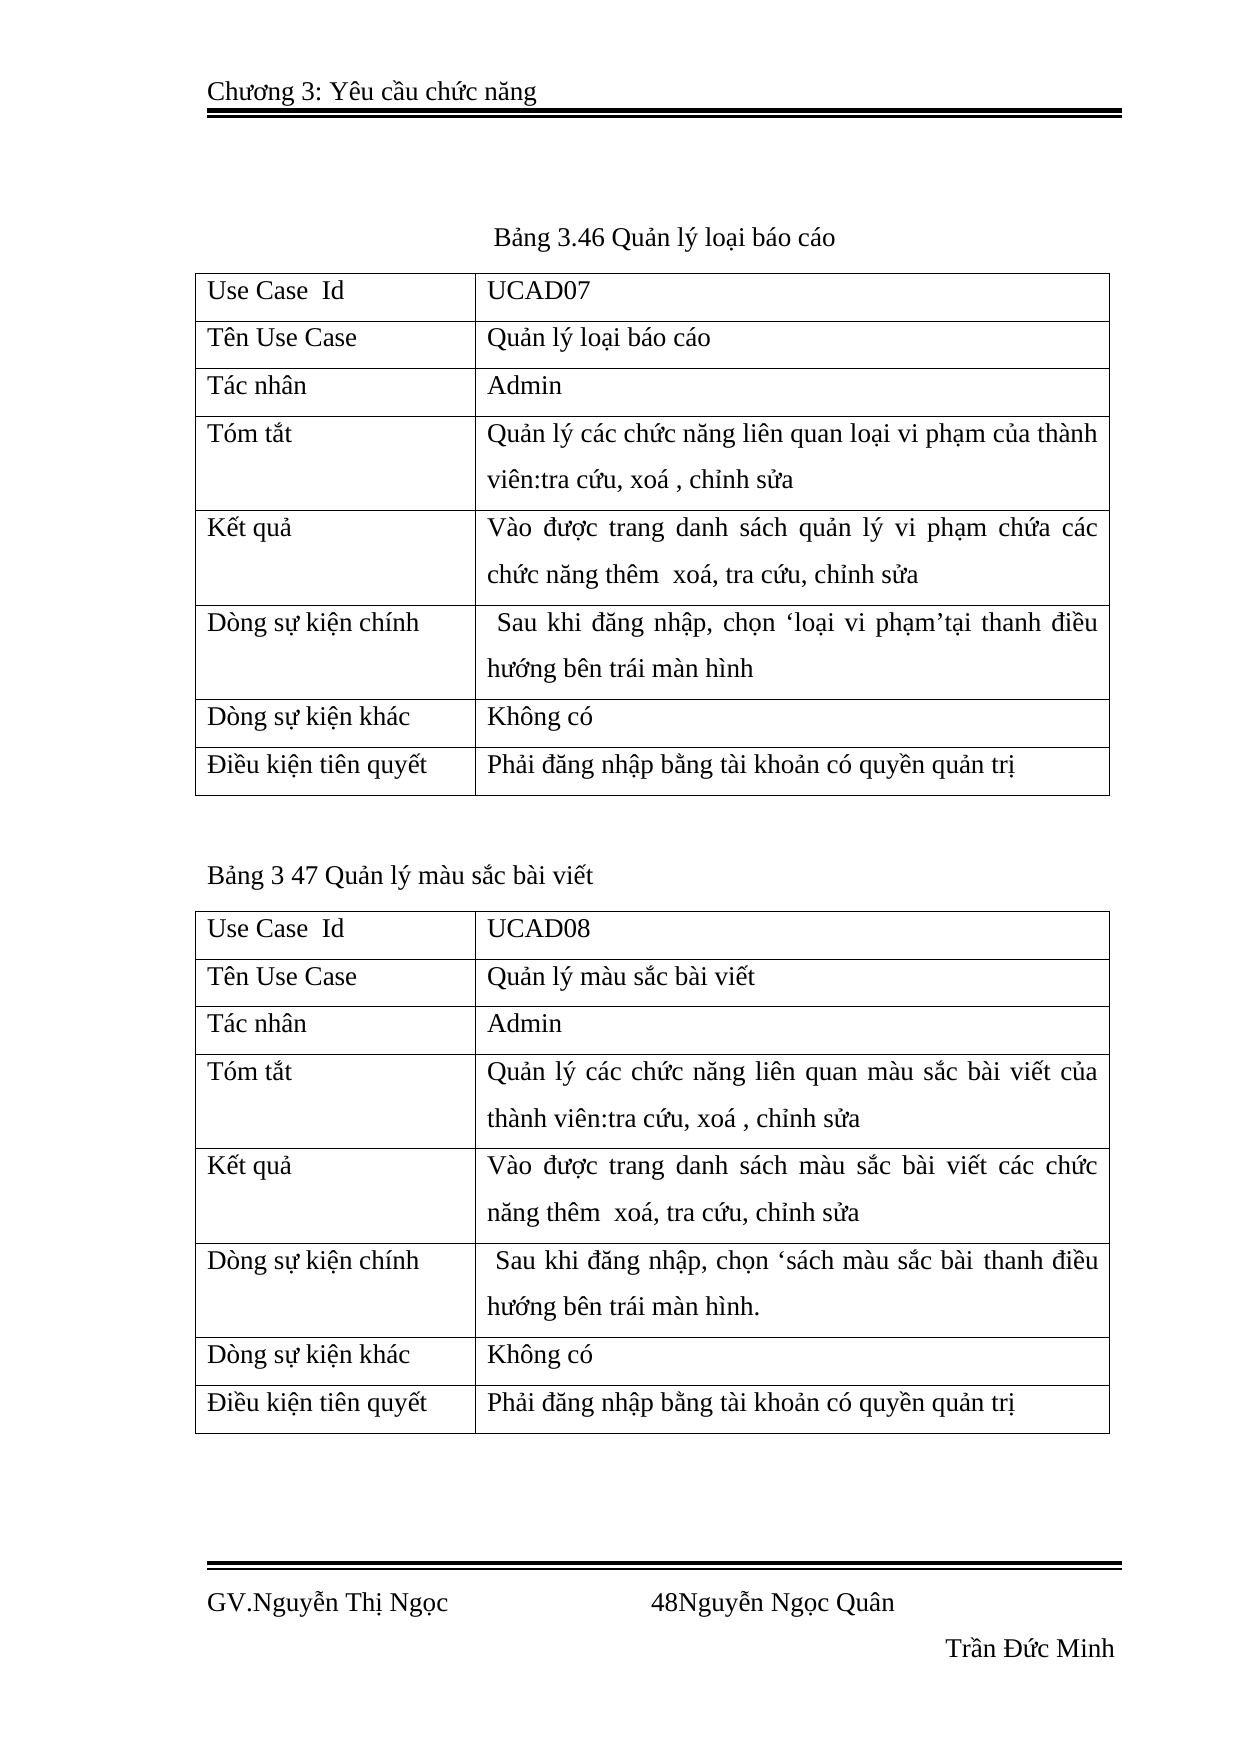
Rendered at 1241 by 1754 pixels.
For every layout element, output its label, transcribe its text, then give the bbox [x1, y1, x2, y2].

table_cell Phải đăng nhập bằng tài khoản có quyền quản trị [476, 748, 1109, 794]
table_cell Tác nhân [196, 1007, 475, 1054]
table_cell Sau khi đăng nhập, chọn ‘loại vi phạm’tại thanh điều hướng bên trái màn hình [476, 606, 1109, 699]
table_cell Điều kiện tiên quyết [196, 748, 475, 794]
table_header UCAD08 [476, 912, 1109, 958]
table_cell Admin [476, 1007, 1109, 1054]
table_cell Điều kiện tiên quyết [196, 1386, 475, 1432]
table_cell Không có [476, 700, 1109, 747]
table_cell Tên Use Case [196, 960, 475, 1006]
table_cell Dòng sự kiện khác [196, 700, 475, 747]
table_cell Tác nhân [196, 369, 475, 416]
table_cell Phải đăng nhập bằng tài khoản có quyền quản trị [476, 1386, 1109, 1432]
table_cell Dòng sự kiện chính [196, 606, 475, 699]
table_header Use Case Id [196, 274, 475, 321]
table_cell Kết quả [196, 511, 475, 605]
table_header Use Case Id [196, 912, 475, 958]
table_cell Quản lý màu sắc bài viết [476, 960, 1109, 1006]
table_cell Vào được trang danh sách quản lý vi phạm chứa các chức năng thêm xoá, tra cứu, chỉnh sửa [476, 511, 1109, 605]
table_cell Quản lý các chức năng liên quan màu sắc bài viết của thành viên:tra cứu, xoá , chỉnh sửa [476, 1055, 1109, 1148]
table_header UCAD07 [476, 274, 1109, 321]
table_cell Kết quả [196, 1149, 475, 1243]
table_cell Tóm tắt [196, 417, 475, 510]
table_cell Sau khi đăng nhập, chọn ‘sách màu sắc bài thanh điều hướng bên trái màn hình. [476, 1244, 1109, 1337]
table_cell Admin [476, 369, 1109, 416]
table_cell Tóm tắt [196, 1055, 475, 1148]
table_cell Dòng sự kiện chính [196, 1244, 475, 1337]
table_cell Không có [476, 1338, 1109, 1385]
table_cell Quản lý loại báo cáo [476, 322, 1109, 368]
table_cell Vào được trang danh sách màu sắc bài viết các chức năng thêm xoá, tra cứu, chỉnh sửa [476, 1149, 1109, 1243]
table_cell Dòng sự kiện khác [196, 1338, 475, 1385]
table_cell Quản lý các chức năng liên quan loại vi phạm của thành viên:tra cứu, xoá , chỉnh sửa [476, 417, 1109, 510]
table_cell Tên Use Case [196, 322, 475, 368]
